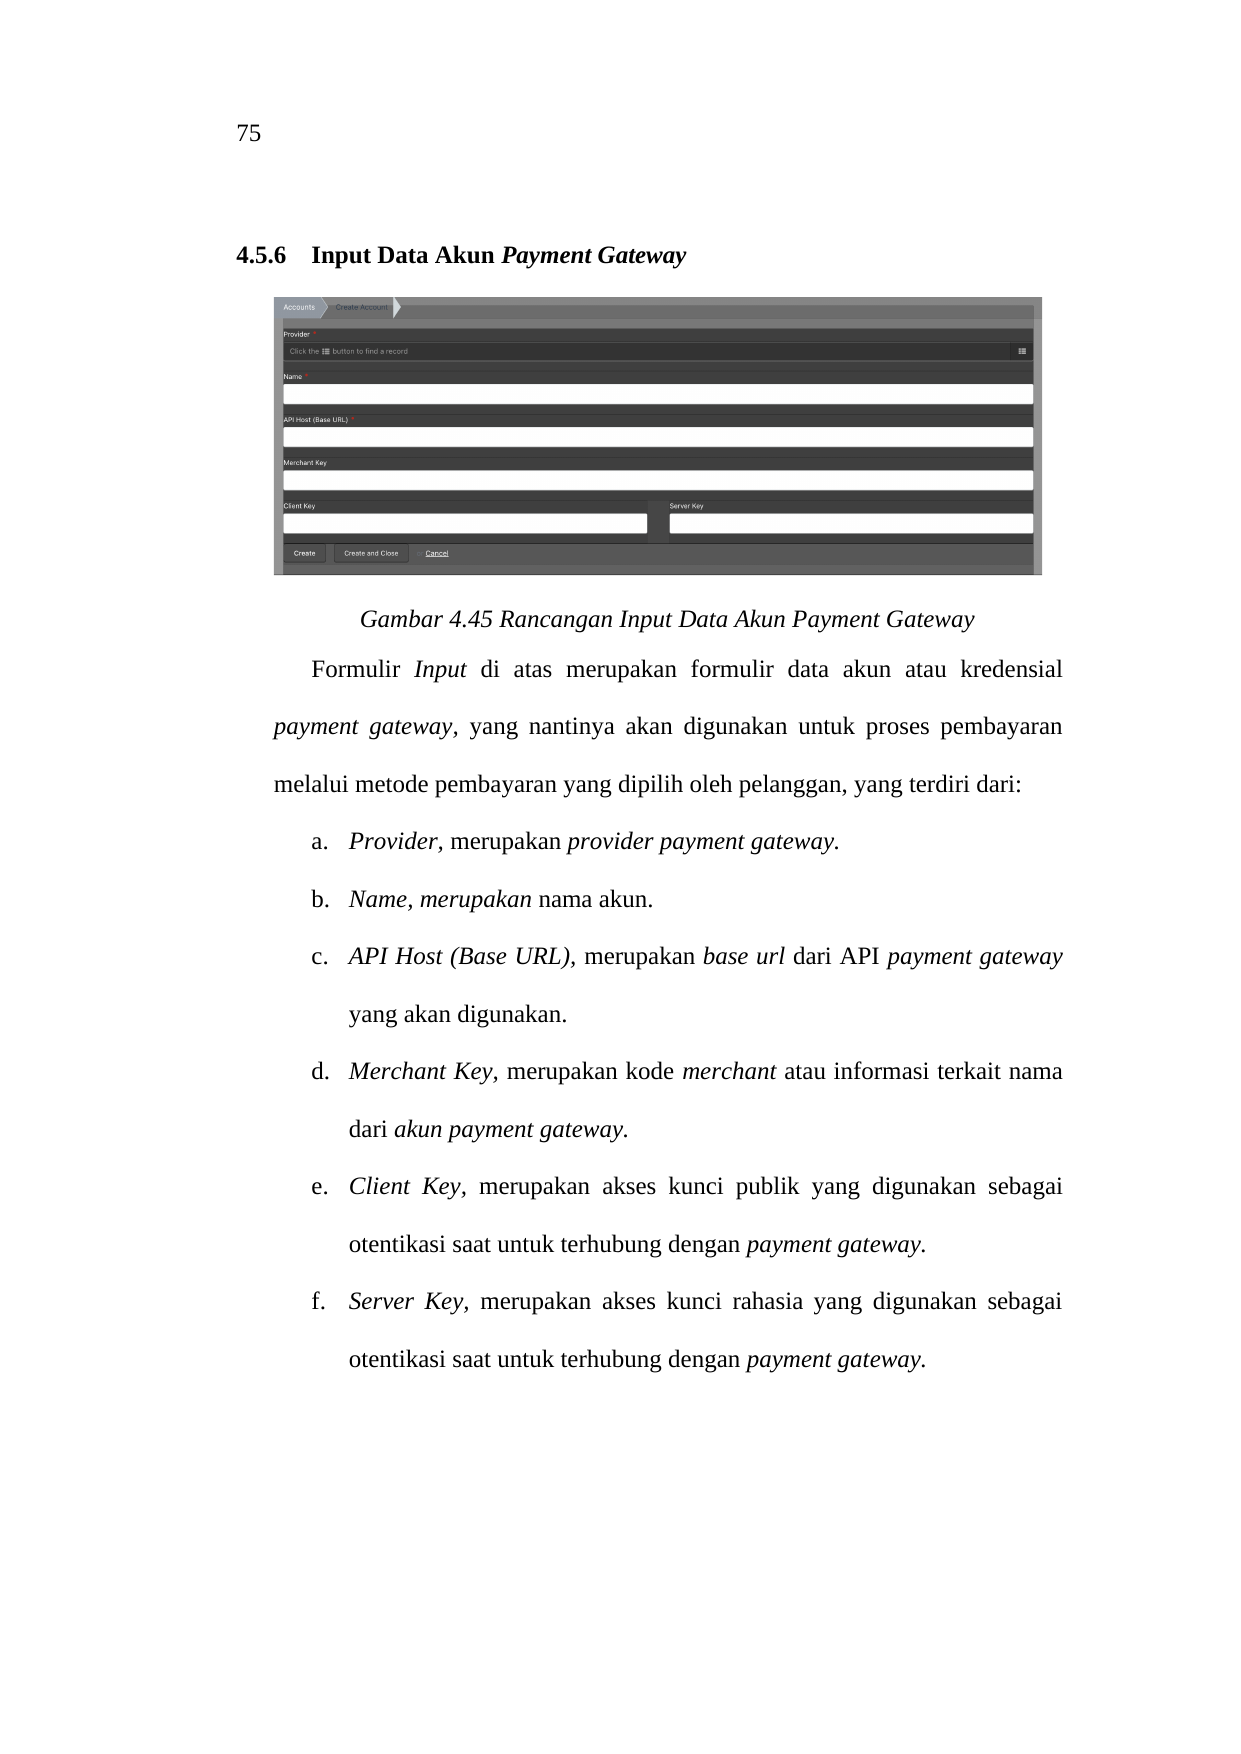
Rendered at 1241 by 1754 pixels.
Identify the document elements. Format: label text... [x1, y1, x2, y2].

list API Host (Base URL), merupakan base url dari API payment gateway yang akan digunakan. [311, 941, 1063, 1028]
subtitle Input Data Akun Payment Gateway [236, 240, 1063, 269]
list Merchant Key, merupakan kode merchant atau informasi terkait nama dari akun payment gateway. [311, 1056, 1063, 1143]
list Provider, merupakan provider payment gateway. [311, 826, 1063, 855]
text Formulir Input di atas merupakan formulir data akun atau kredensial payment gateway, yang nantinya akan digunakan untuk proses pembayaran melalui metode pembayaran yang dipilih oleh pelanggan, yang terdiri dari: [274, 654, 1063, 798]
list Name, merupakan nama akun. [311, 884, 1063, 913]
list Client Key, merupakan akses kunci publik yang digunakan sebagai otentikasi saat untuk terhubung dengan payment gateway. [311, 1171, 1063, 1258]
picture [273, 297, 1043, 576]
list Server Key, merupakan akses kunci rahasia yang digunakan sebagai otentikasi saat untuk terhubung dengan payment gateway. [311, 1286, 1063, 1373]
